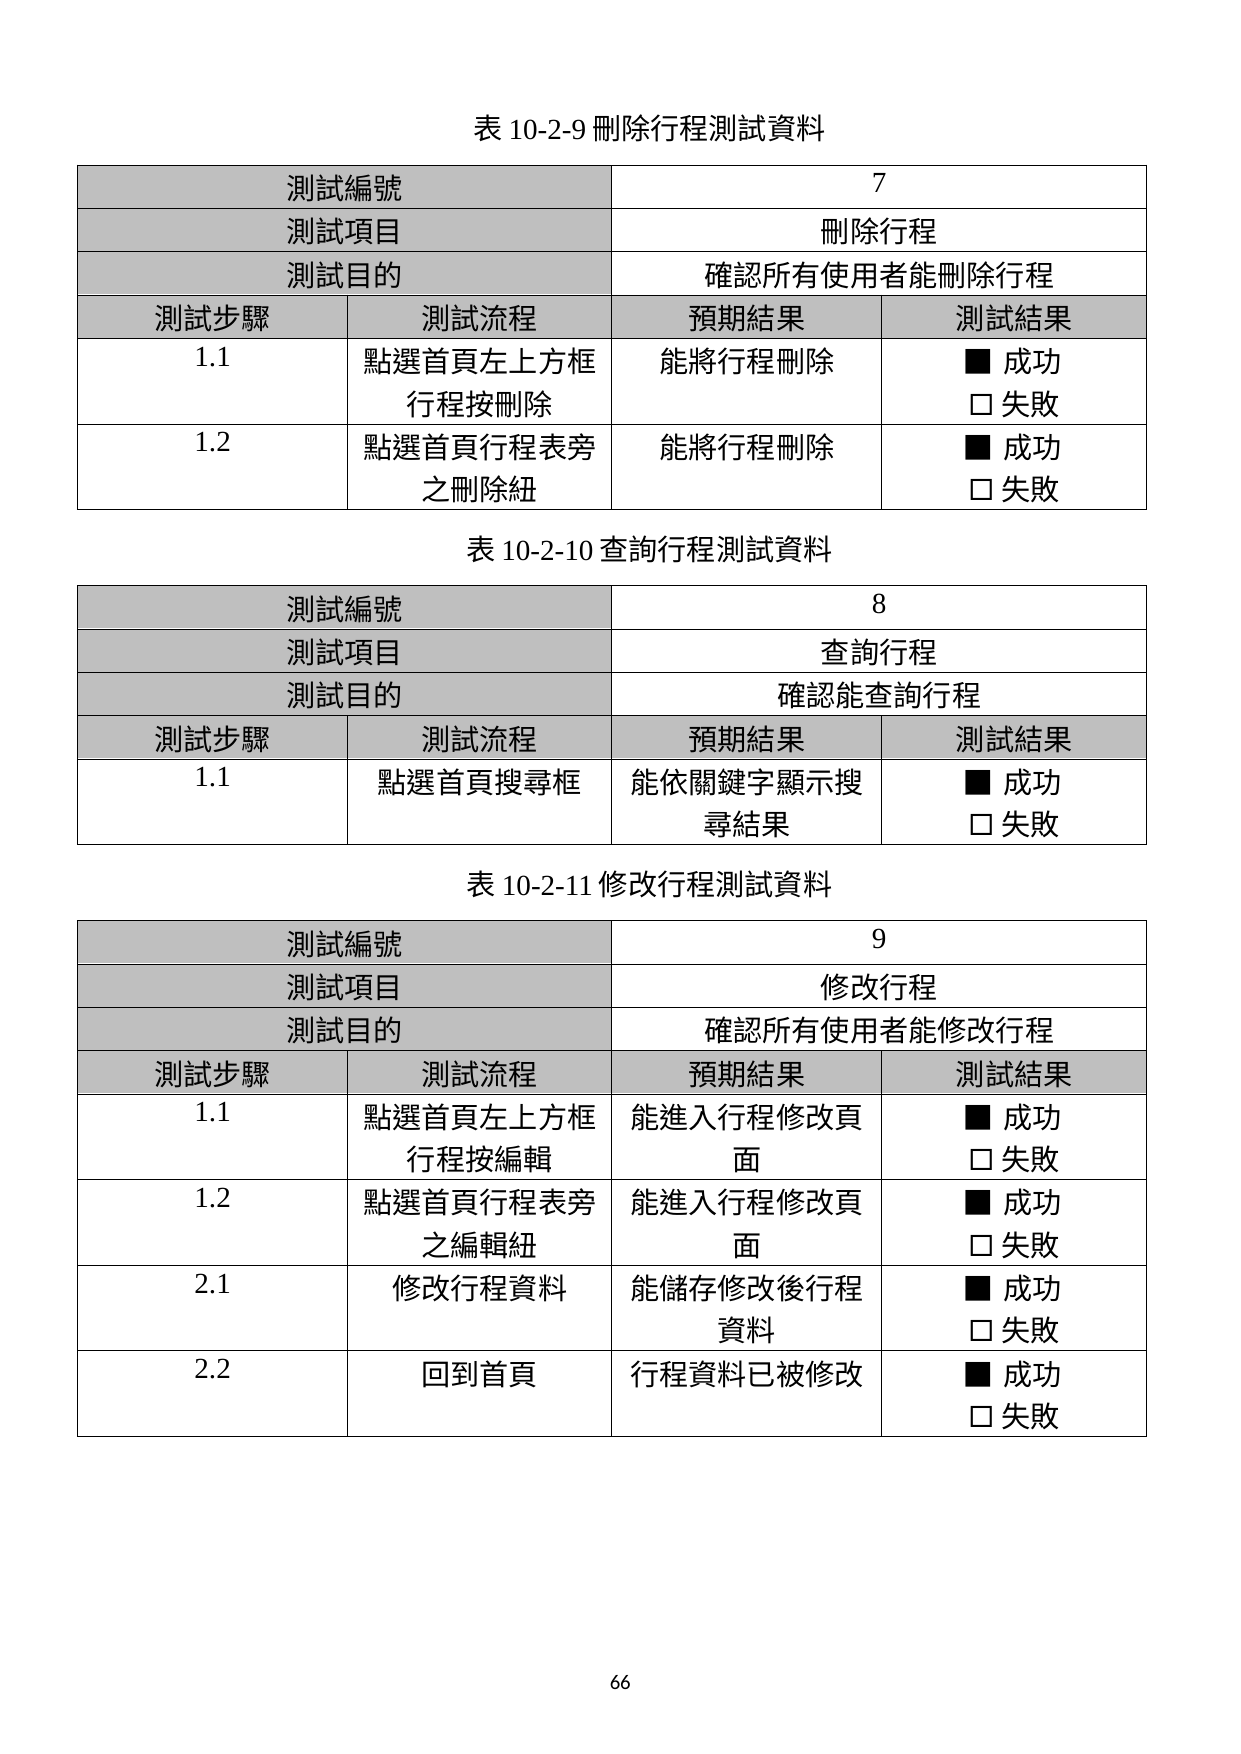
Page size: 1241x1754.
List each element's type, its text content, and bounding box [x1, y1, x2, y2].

table_cell 能依關鍵字顯示搜尋結果 [612, 760, 881, 844]
table_cell 測試目的 [78, 252, 611, 294]
table_cell 測試流程 [348, 716, 611, 758]
table_cell 行程資料已被修改 [612, 1351, 881, 1436]
table_cell 1.1 [78, 1095, 347, 1179]
table_cell 點選首頁行程表旁之編輯紐 [348, 1180, 611, 1265]
text 表10-2-11修改行程測試資料 [89, 845, 1152, 920]
table_cell 確認能查詢行程 [612, 673, 1146, 715]
table_cell 成功 失敗 [882, 1351, 1146, 1436]
table_header 9 [612, 921, 1146, 963]
table_cell 測試步驟 [78, 296, 347, 338]
table_cell 測試項目 [78, 209, 611, 251]
table_header 測試編號 [78, 586, 611, 628]
table_cell 點選首頁左上方框行程按編輯 [348, 1095, 611, 1179]
table_cell 測試結果 [882, 296, 1146, 338]
table_cell 測試結果 [882, 1051, 1146, 1093]
table_cell 能將行程刪除 [612, 339, 881, 423]
table_cell 預期結果 [612, 296, 881, 338]
table_cell 成功 失敗 [882, 425, 1146, 509]
table_cell 1.1 [78, 760, 347, 844]
table_cell 預期結果 [612, 716, 881, 758]
table_cell 點選首頁搜尋框 [348, 760, 611, 844]
table_cell 1.1 [78, 339, 347, 423]
table_cell 能將行程刪除 [612, 425, 881, 509]
table_cell 點選首頁行程表旁之刪除紐 [348, 425, 611, 509]
table_cell 成功 失敗 [882, 1180, 1146, 1265]
table_cell 測試目的 [78, 1008, 611, 1050]
table_cell 查詢行程 [612, 630, 1146, 672]
table_cell 1.2 [78, 1180, 347, 1265]
table_cell 確認所有使用者能修改行程 [612, 1008, 1146, 1050]
table_cell 成功 失敗 [882, 1266, 1146, 1350]
table_cell 回到首頁 [348, 1351, 611, 1436]
table_header 測試編號 [78, 166, 611, 208]
table_cell 預期結果 [612, 1051, 881, 1093]
table_cell 修改行程 [612, 965, 1146, 1007]
table_cell 2.2 [78, 1351, 347, 1436]
table_cell 測試結果 [882, 716, 1146, 758]
table_cell 能進入行程修改頁面 [612, 1095, 881, 1179]
table_cell 測試步驟 [78, 716, 347, 758]
table_cell 測試流程 [348, 1051, 611, 1093]
table_header 測試編號 [78, 921, 611, 963]
table_cell 點選首頁左上方框行程按刪除 [348, 339, 611, 423]
table_cell 2.1 [78, 1266, 347, 1350]
table_cell 能儲存修改後行程資料 [612, 1266, 881, 1350]
table_cell 測試流程 [348, 296, 611, 338]
text 表10-2-9刪除行程測試資料 [89, 89, 1152, 164]
table_cell 測試項目 [78, 965, 611, 1007]
table_cell 成功 失敗 [882, 339, 1146, 423]
table_cell 刪除行程 [612, 209, 1146, 251]
table_cell 修改行程資料 [348, 1266, 611, 1350]
table_cell 成功 失敗 [882, 760, 1146, 844]
table_cell 測試步驟 [78, 1051, 347, 1093]
table_cell 能進入行程修改頁面 [612, 1180, 881, 1265]
table_header 7 [612, 166, 1146, 208]
table_cell 測試目的 [78, 673, 611, 715]
table_cell 確認所有使用者能刪除行程 [612, 252, 1146, 294]
table_cell 成功 失敗 [882, 1095, 1146, 1179]
table_header 8 [612, 586, 1146, 628]
table_cell 1.2 [78, 425, 347, 509]
table_cell 測試項目 [78, 630, 611, 672]
text 表10-2-10查詢行程測試資料 [89, 510, 1152, 585]
